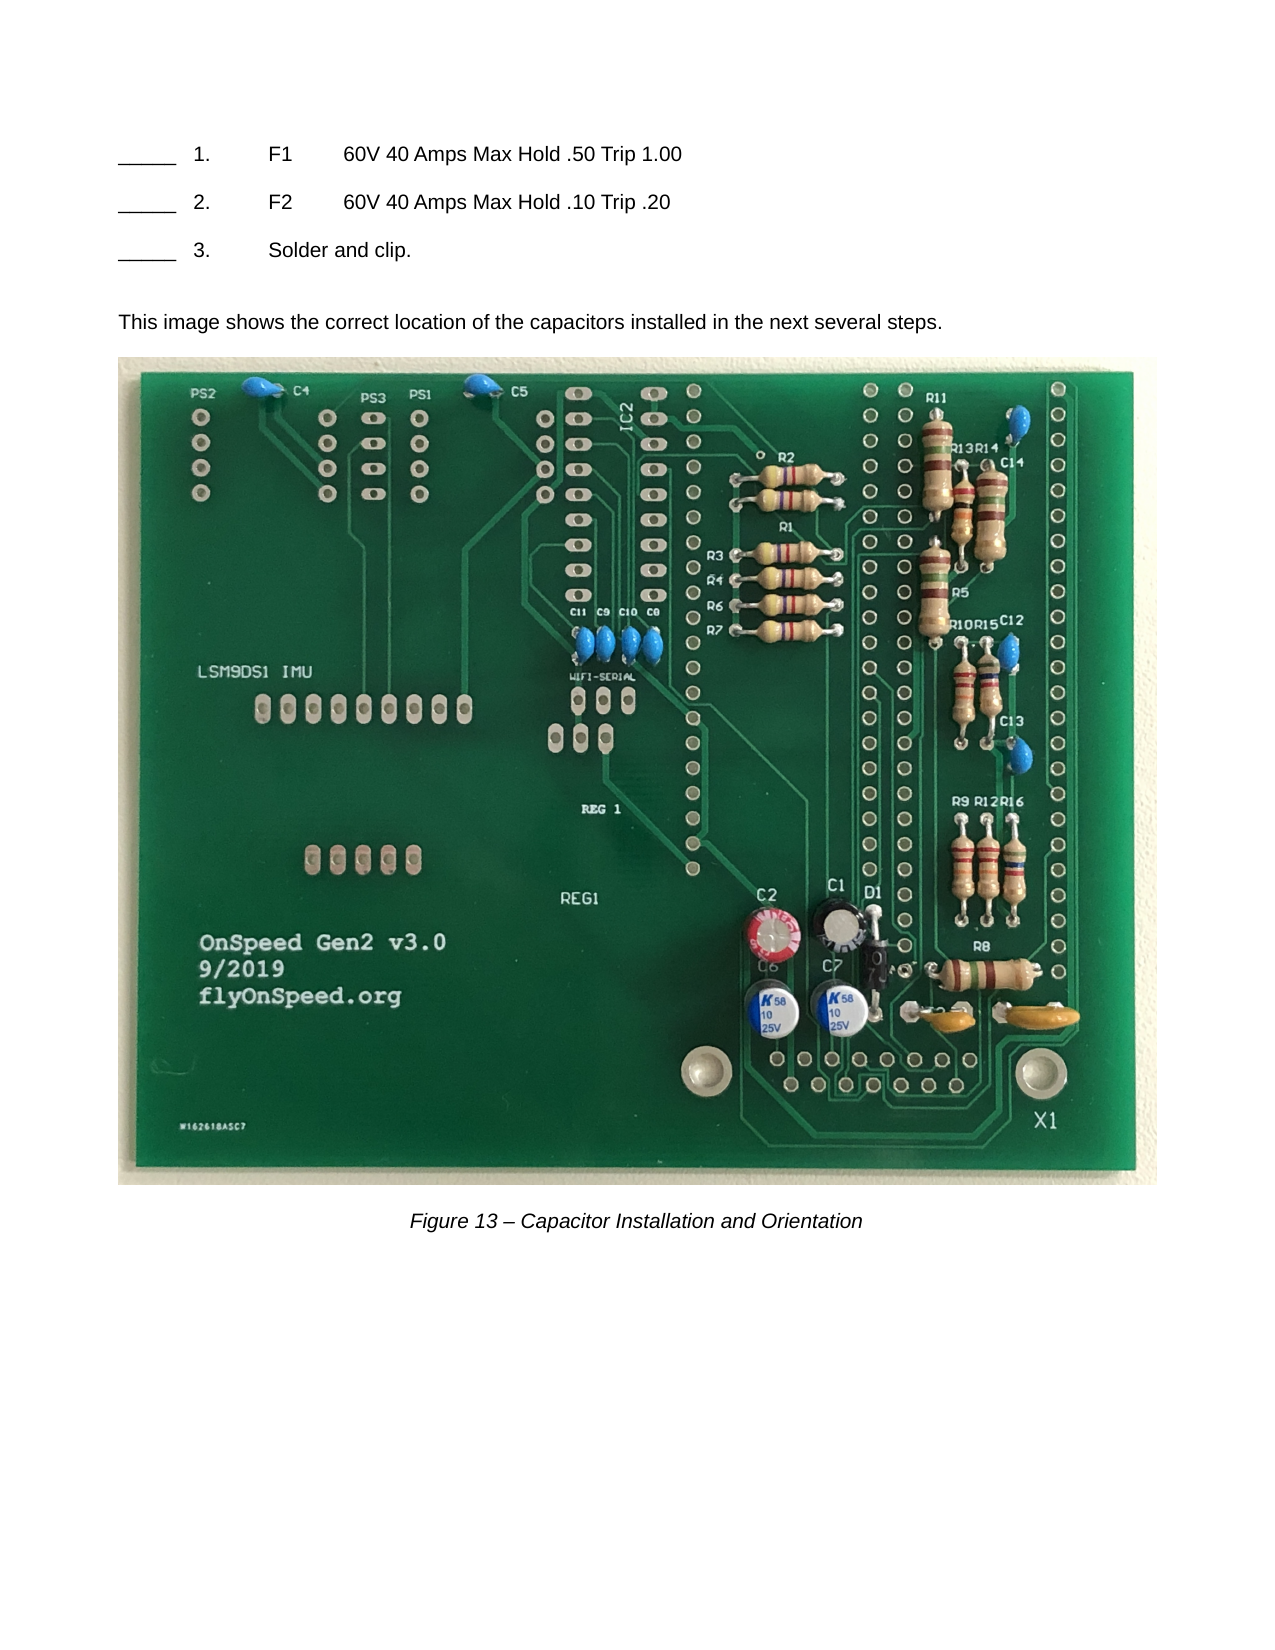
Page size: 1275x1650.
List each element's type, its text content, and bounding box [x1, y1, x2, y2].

text _____ 2. F2 60V 40 Amps Max Hold .10 Trip .20 [118, 190, 1157, 214]
text _____ 3. Solder and clip. [118, 238, 1157, 262]
picture [118, 357, 1157, 1185]
text _____ 1. F1 60V 40 Amps Max Hold .50 Trip 1.00 [118, 142, 1157, 166]
text Figure 13 – Capacitor Installation and Orientation [118, 1209, 1157, 1233]
text This image shows the correct location of the capacitors installed in the next several steps. [118, 310, 1157, 334]
